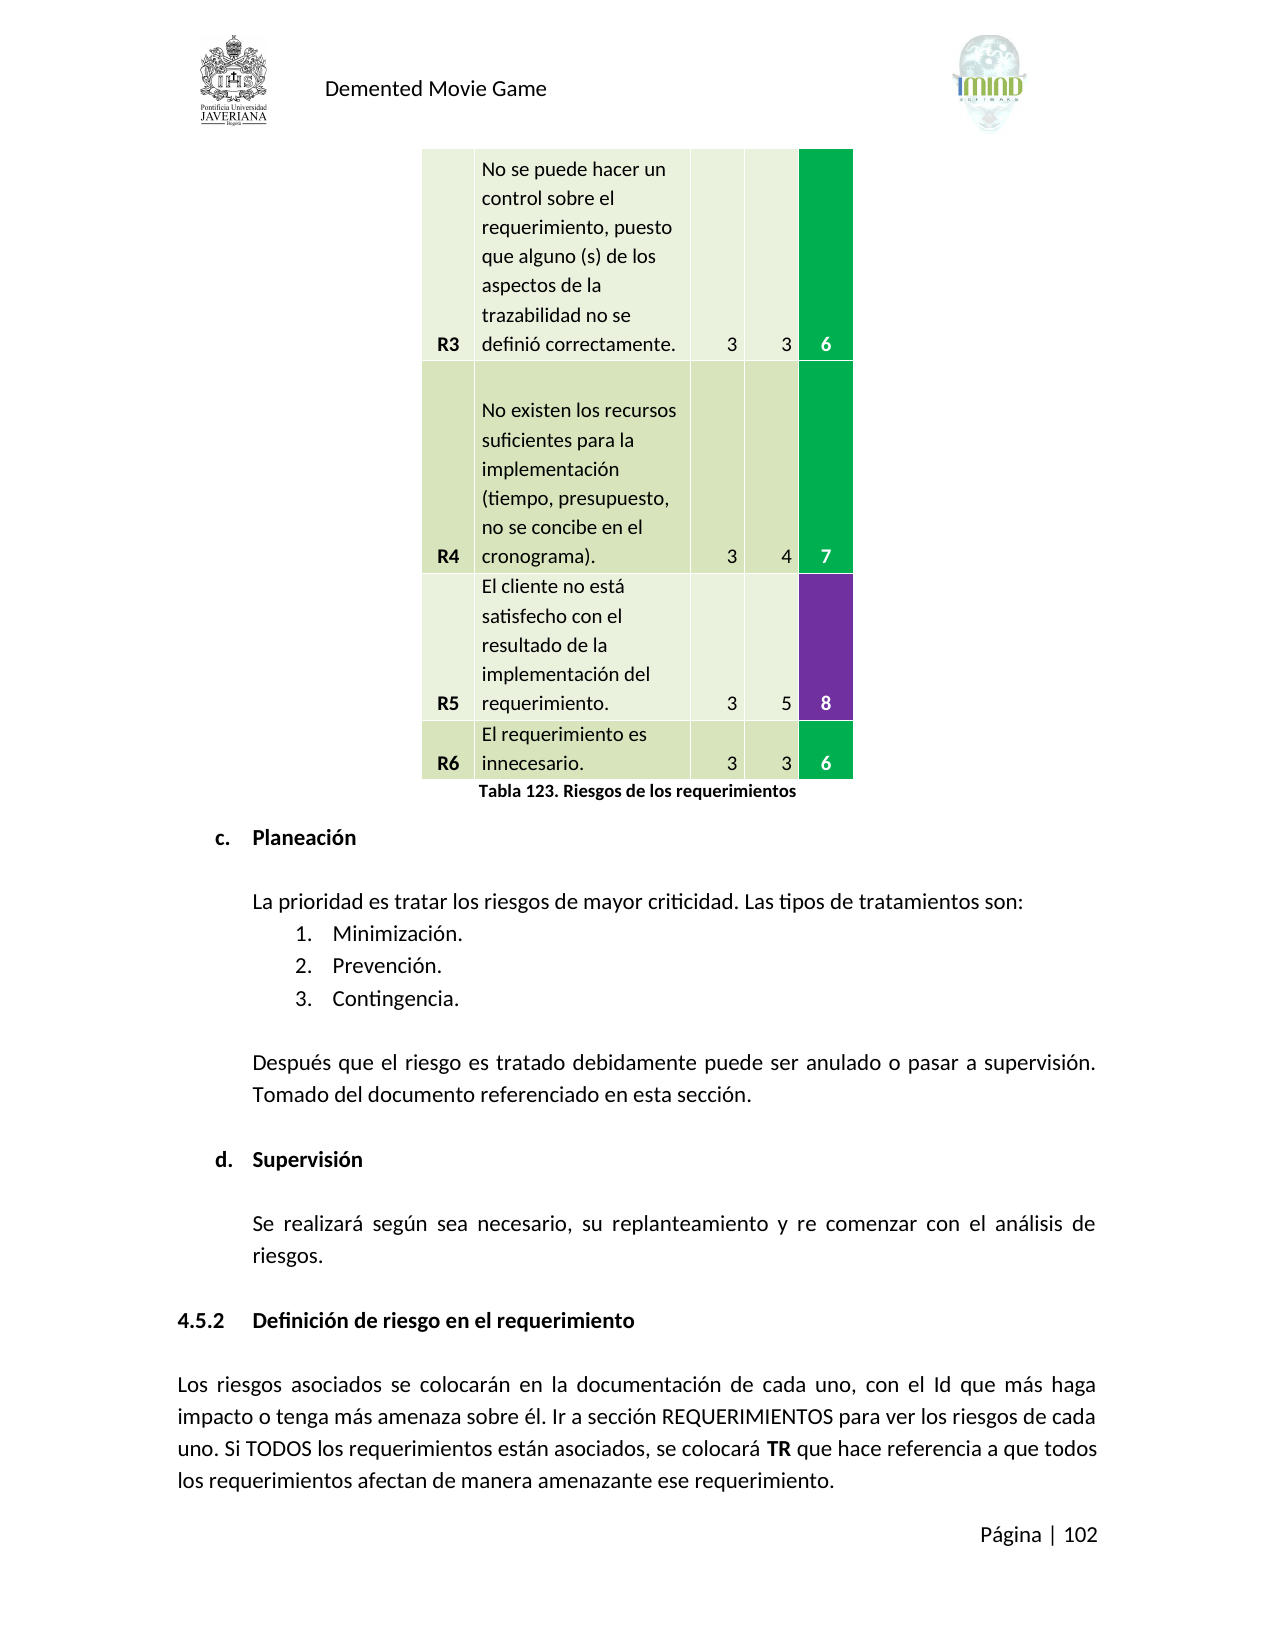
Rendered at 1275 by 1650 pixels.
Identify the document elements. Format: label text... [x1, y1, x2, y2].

list Planeación [215, 823, 1098, 851]
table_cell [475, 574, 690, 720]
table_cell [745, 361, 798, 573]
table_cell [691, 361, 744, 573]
list Contingencia. [295, 984, 1098, 1012]
list Se realizará según sea necesario, su replanteamiento y re comenzar con el análisis de riesgos. [252, 1209, 1098, 1269]
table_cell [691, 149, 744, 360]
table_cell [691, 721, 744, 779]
text Después que el riesgo es tratado debidamente puede ser anulado o pasar a supervisión. Tomado del documento referenciado en esta sección. [252, 1048, 1098, 1108]
text Tabla 123. Riesgos de los requerimientos [177, 779, 1098, 802]
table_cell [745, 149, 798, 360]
list La prioridad es tratar los riesgos de mayor criticidad. Las tipos de tratamientos son: [252, 887, 1098, 915]
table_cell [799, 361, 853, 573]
list Supervisión [215, 1145, 1098, 1173]
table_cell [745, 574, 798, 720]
list Minimización. [295, 919, 1098, 947]
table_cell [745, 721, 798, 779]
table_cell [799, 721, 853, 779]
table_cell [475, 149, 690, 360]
text Los riesgos asociados se colocarán en la documentación de cada uno, con el Id que más haga impacto o tenga más amenaza sobre él. Ir a sección REQUERIMIENTOS para ver los riesgos de cada uno. Si TODOS los requerimientos están asociados, se colocará TR que hace referencia a que todos los requerimientos afectan de manera amenazante ese requerimiento. [177, 1370, 1098, 1495]
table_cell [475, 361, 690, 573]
picture [200, 35, 267, 126]
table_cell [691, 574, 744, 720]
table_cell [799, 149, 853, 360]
list Definición de riesgo en el requerimiento [177, 1306, 1098, 1334]
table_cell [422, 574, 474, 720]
picture [951, 35, 1033, 138]
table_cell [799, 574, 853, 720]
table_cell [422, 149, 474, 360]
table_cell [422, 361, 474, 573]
list Prevención. [295, 952, 1098, 980]
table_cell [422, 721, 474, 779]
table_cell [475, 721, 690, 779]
